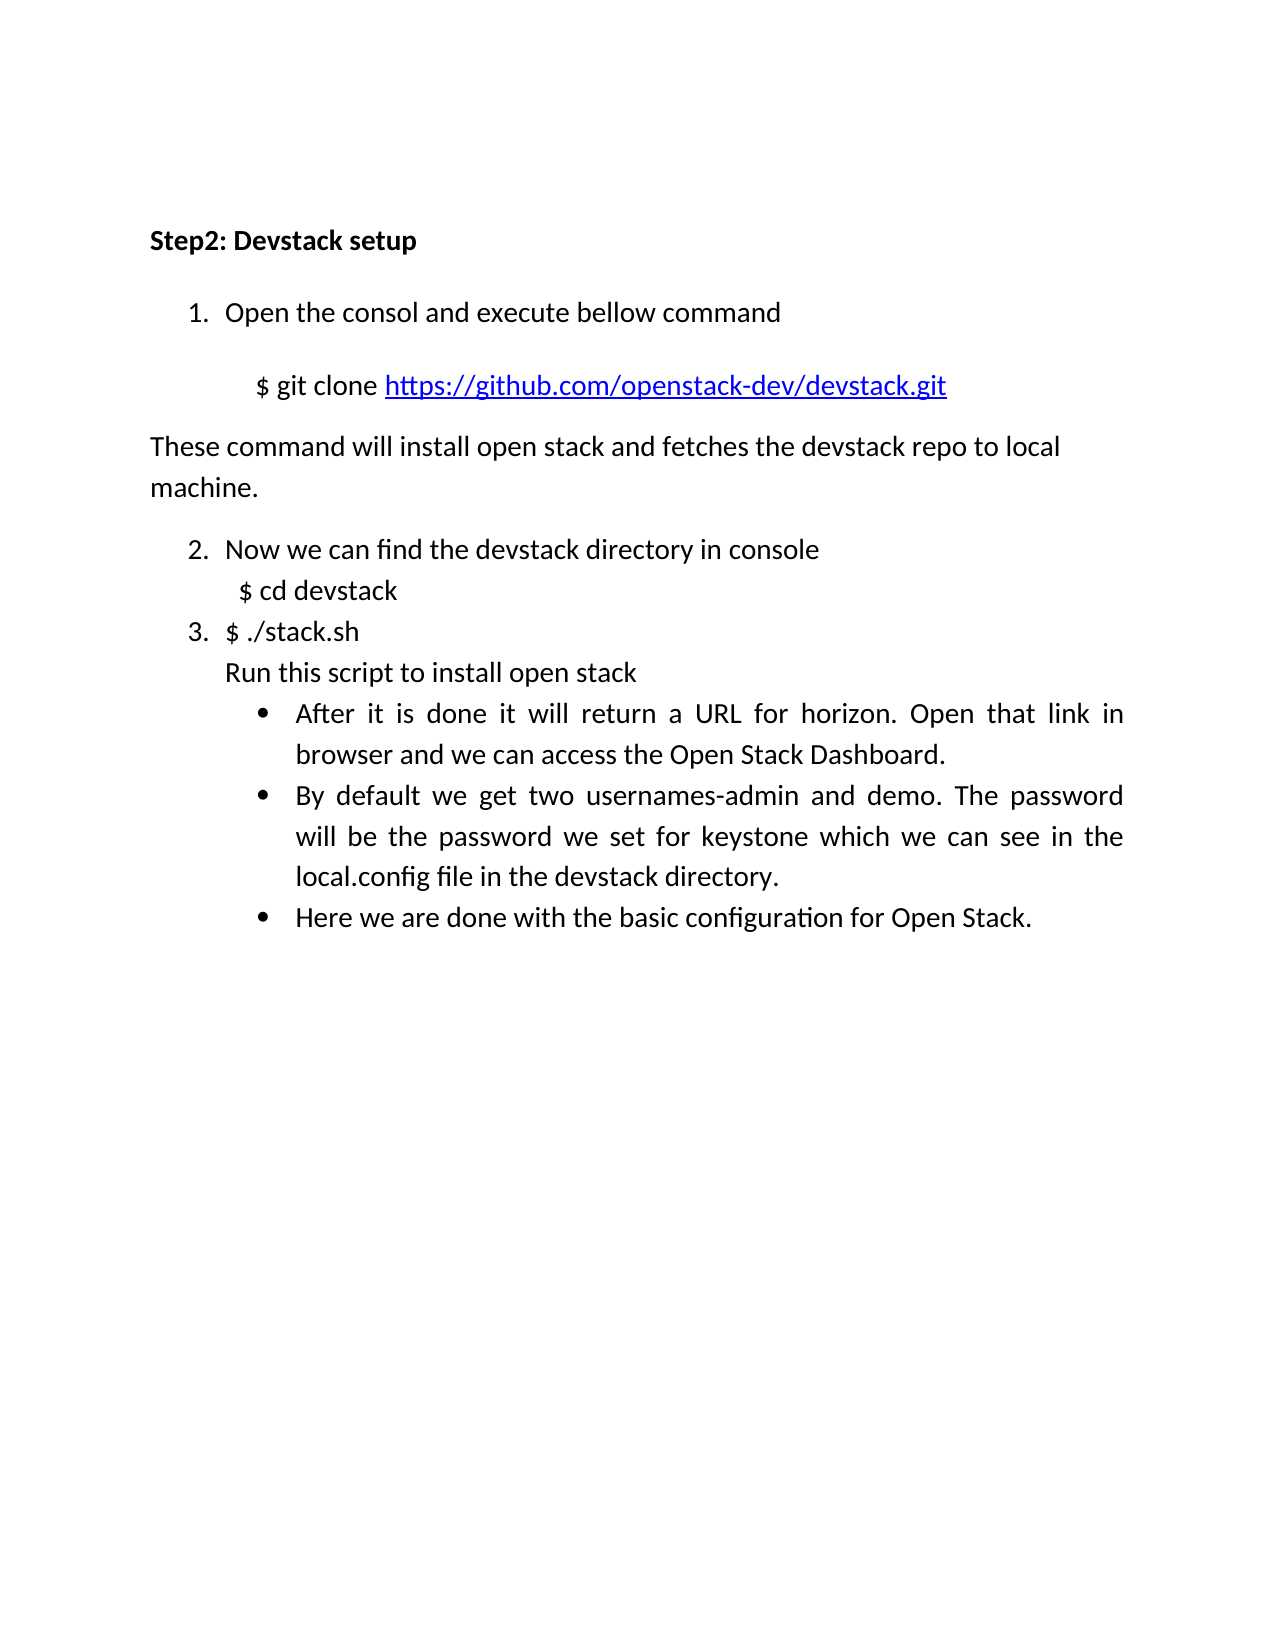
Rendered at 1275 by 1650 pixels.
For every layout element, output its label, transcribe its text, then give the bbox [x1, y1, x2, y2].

list By default we get two usernames-admin and demo. The password will be the password we set for keystone which we can see in the local.config file in the devstack directory. [258, 777, 1125, 894]
list Open the consol and execute bellow command [187, 294, 1125, 330]
list Here we are done with the basic configuration for Open Stack. [258, 899, 1125, 935]
text Step2: Devstack setup [150, 222, 1125, 258]
text $ git clone https://github.com/openstack-dev/devstack.git [150, 367, 1125, 402]
text These command will install open stack and fetches the devstack repo to local machine. [150, 428, 1125, 505]
list After it is done it will return a URL for horizon. Open that link in browser and we can access the Open Stack Dashboard. [258, 695, 1125, 771]
list Run this script to install open stack [225, 654, 1125, 689]
list Now we can find the devstack directory in console [187, 531, 1125, 567]
list $ cd devstack [225, 572, 1125, 608]
list $ ./stack.sh [187, 613, 1125, 648]
